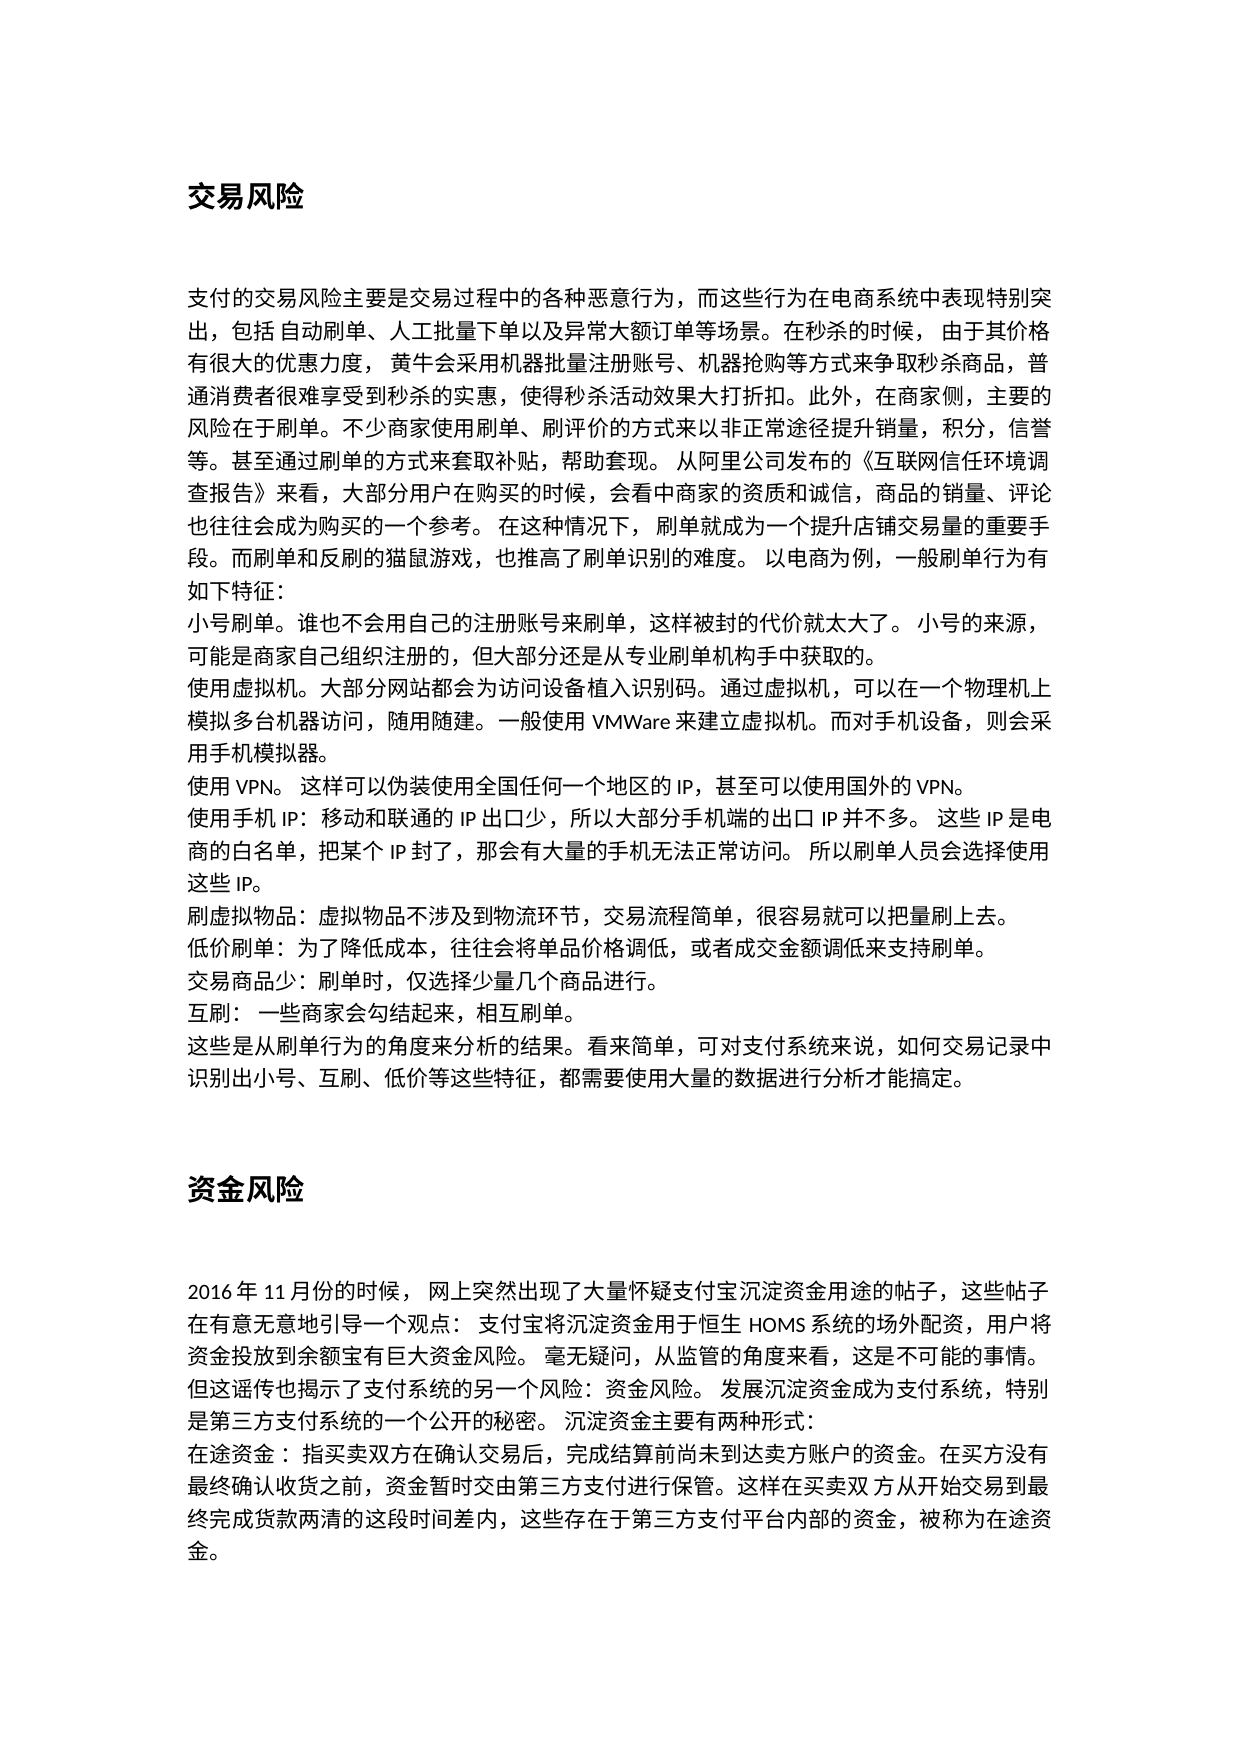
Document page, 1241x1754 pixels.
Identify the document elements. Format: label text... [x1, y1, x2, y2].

text 小号刷单。谁也不会用自己的注册账号来刷单，这样被封的代价就太大了。 小号的来源，可能是商家自己组织注册的，但大部分还是从专业刷单机构手中获取的。 [187, 606, 1053, 671]
text 支付的交易风险主要是交易过程中的各种恶意行为，而这些行为在电商系统中表现特别突出，包括 自动刷单、人工批量下单以及异常大额订单等场景。在秒杀的时候， 由于其价格有很大的优惠力度， 黄牛会采用机器批量注册账号、机器抢购等方式来争取秒杀商品，普通消费者很难享受到秒杀的实惠，使得秒杀活动效果大打折扣。此外，在商家侧，主要的风险在于刷单。不少商家使用刷单、刷评价的方式来以非正常途径提升销量，积分，信誉等。甚至通过刷单的方式来套取补贴，帮助套现。 从阿里公司发布的《互联网信任环境调查报告》来看，大部分用户在购买的时候，会看中商家的资质和诚信，商品的销量、评论也往往会成为购买的一个参考。 在这种情况下， 刷单就成为一个提升店铺交易量的重要手段。而刷单和反刷的猫鼠游戏，也推高了刷单识别的难度。 以电商为例，一般刷单行为有如下特征： [187, 281, 1053, 606]
text 交易商品少：刷单时，仅选择少量几个商品进行。 [187, 963, 1053, 996]
text 使用VPN。 这样可以伪装使用全国任何一个地区的IP，甚至可以使用国外的VPN。 [187, 768, 1053, 801]
text 使用手机IP：移动和联通的IP出口少，所以大部分手机端的出口IP并不多。 这些IP是电商的白名单，把某个IP封了，那会有大量的手机无法正常访问。 所以刷单人员会选择使用这些IP。 [187, 801, 1053, 898]
text 刷虚拟物品：虚拟物品不涉及到物流环节，交易流程简单，很容易就可以把量刷上去。 [187, 898, 1053, 931]
text 低价刷单：为了降低成本，往往会将单品价格调低，或者成交金额调低来支持刷单。 [187, 931, 1053, 963]
subtitle 资金风险 [187, 1155, 1053, 1220]
text 2016年11月份的时候， 网上突然出现了大量怀疑支付宝沉淀资金用途的帖子，这些帖子在有意无意地引导一个观点： 支付宝将沉淀资金用于恒生HOMS系统的场外配资，用户将资金投放到余额宝有巨大资金风险。 毫无疑问，从监管的角度来看，这是不可能的事情。 但这谣传也揭示了支付系统的另一个风险：资金风险。 发展沉淀资金成为支付系统，特别是第三方支付系统的一个公开的秘密。 沉淀资金主要有两种形式： [187, 1274, 1053, 1436]
text 这些是从刷单行为的角度来分析的结果。看来简单，可对支付系统来说，如何交易记录中识别出小号、互刷、低价等这些特征，都需要使用大量的数据进行分析才能搞定。 [187, 1028, 1053, 1093]
text 互刷： 一些商家会勾结起来，相互刷单。 [187, 996, 1053, 1028]
text 在途资金 ：指买卖双方在确认交易后，完成结算前尚未到达卖方账户的资金。在买方没有最终确认收货之前，资金暂时交由第三方支付进行保管。这样在买卖双 方从开始交易到最终完成货款两清的这段时间差内，这些存在于第三方支付平台内部的资金，被称为在途资金。 [187, 1436, 1053, 1566]
text 使用虚拟机。大部分网站都会为访问设备植入识别码。通过虚拟机，可以在一个物理机上模拟多台机器访问，随用随建。一般使用VMWare来建立虚拟机。而对手机设备，则会采用手机模拟器。 [187, 671, 1053, 768]
subtitle 交易风险 [187, 162, 1053, 227]
